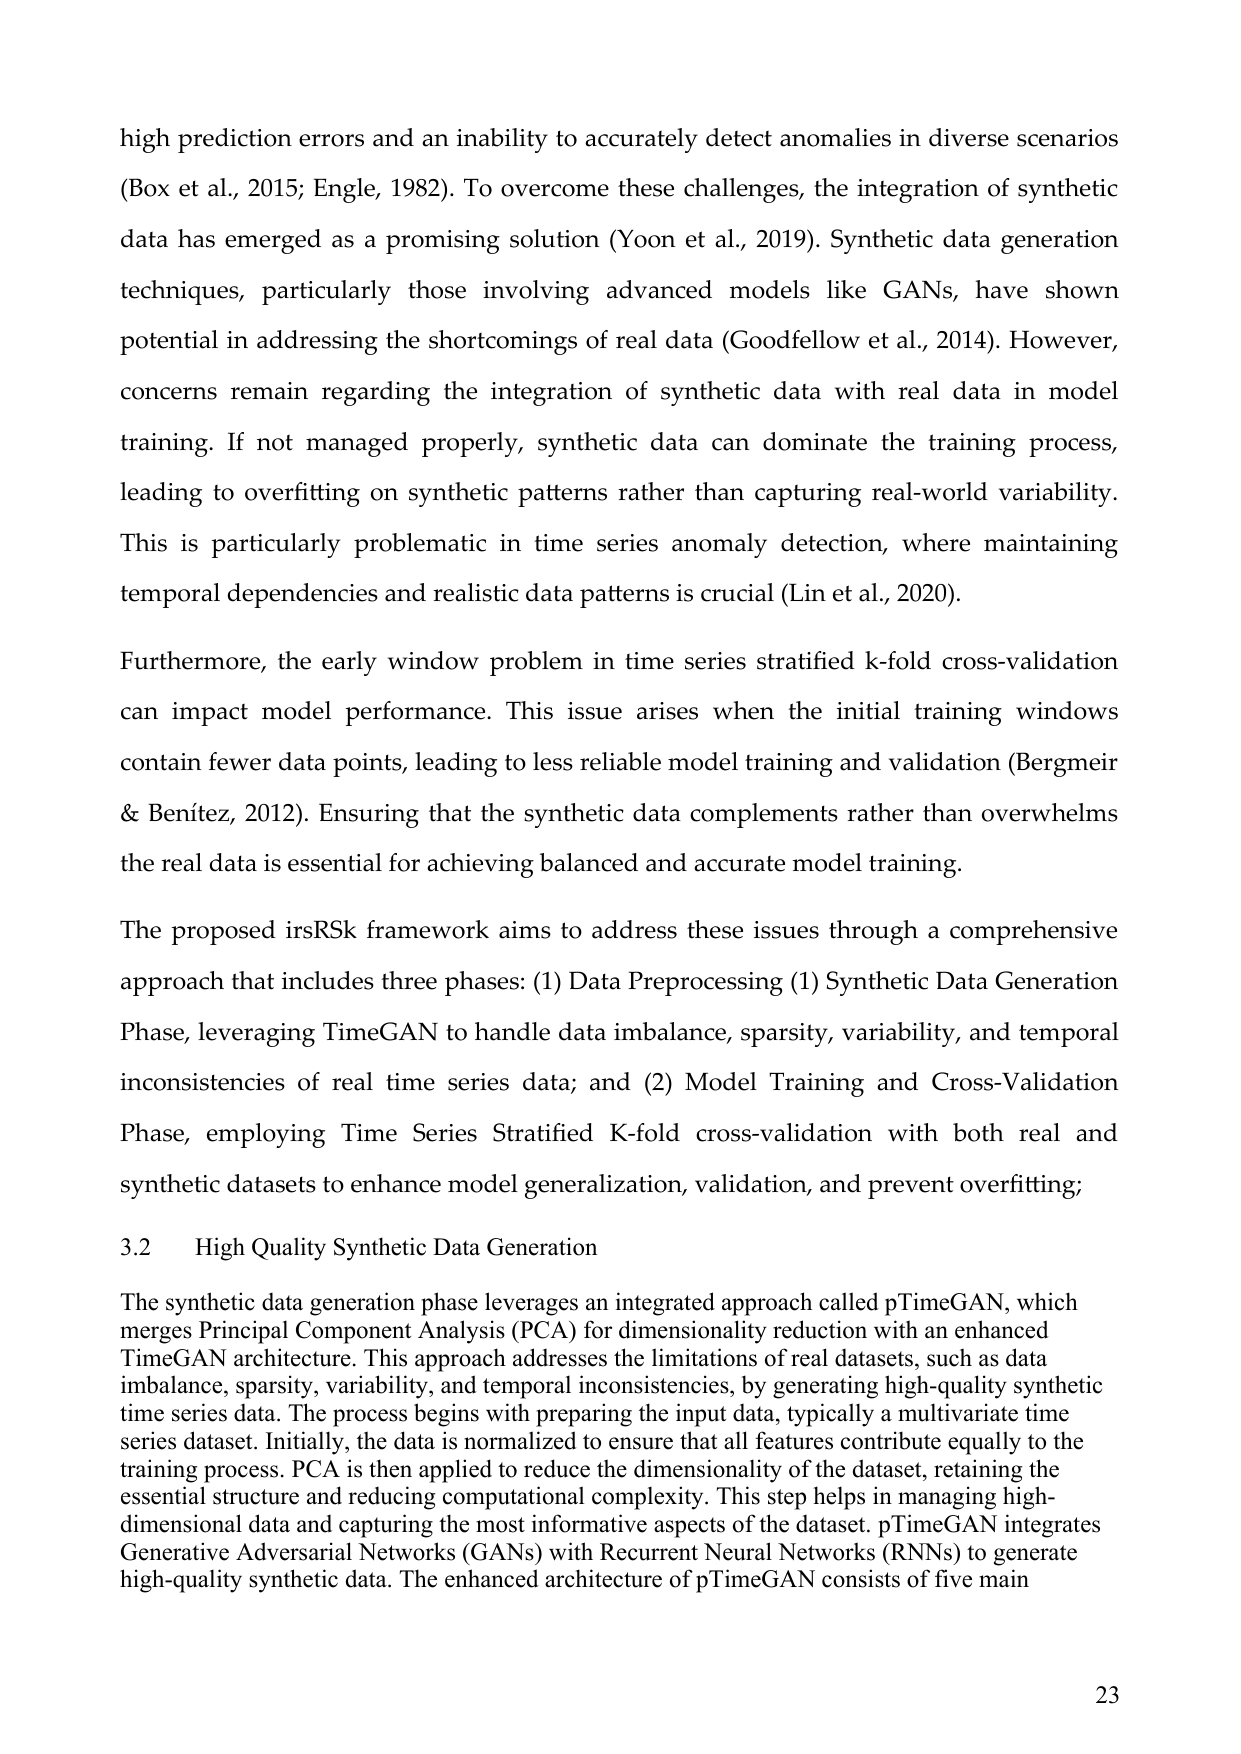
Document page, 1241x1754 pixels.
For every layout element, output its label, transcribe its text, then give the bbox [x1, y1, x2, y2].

text The proposed irsRSk framework aims to address these issues through a comprehensive approach that includes three phases: (1) Data Preprocessing (1) Synthetic Data Generation Phase, leveraging TimeGAN to handle data imbalance, sparsity, variability, and temporal inconsistencies of real time series data; and (2) Model Training and Cross-Validation Phase, employing Time Series Stratified K-fold cross-validation with both real and synthetic datasets to enhance model generalization, validation, and prevent overfitting; [120, 913, 1120, 1199]
text 3.2 High Quality Synthetic Data Generation [120, 1233, 1120, 1261]
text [120, 1288, 1120, 1593]
text Furthermore, the early window problem in time series stratified k-fold cross-validation can impact model performance. This issue arises when the initial training windows contain fewer data points, leading to less reliable model training and validation (Bergmeir & Benítez, 2012). Ensuring that the synthetic data complements rather than overwhelms the real data is essential for achieving balanced and accurate model training. [120, 643, 1120, 879]
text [120, 120, 1120, 609]
